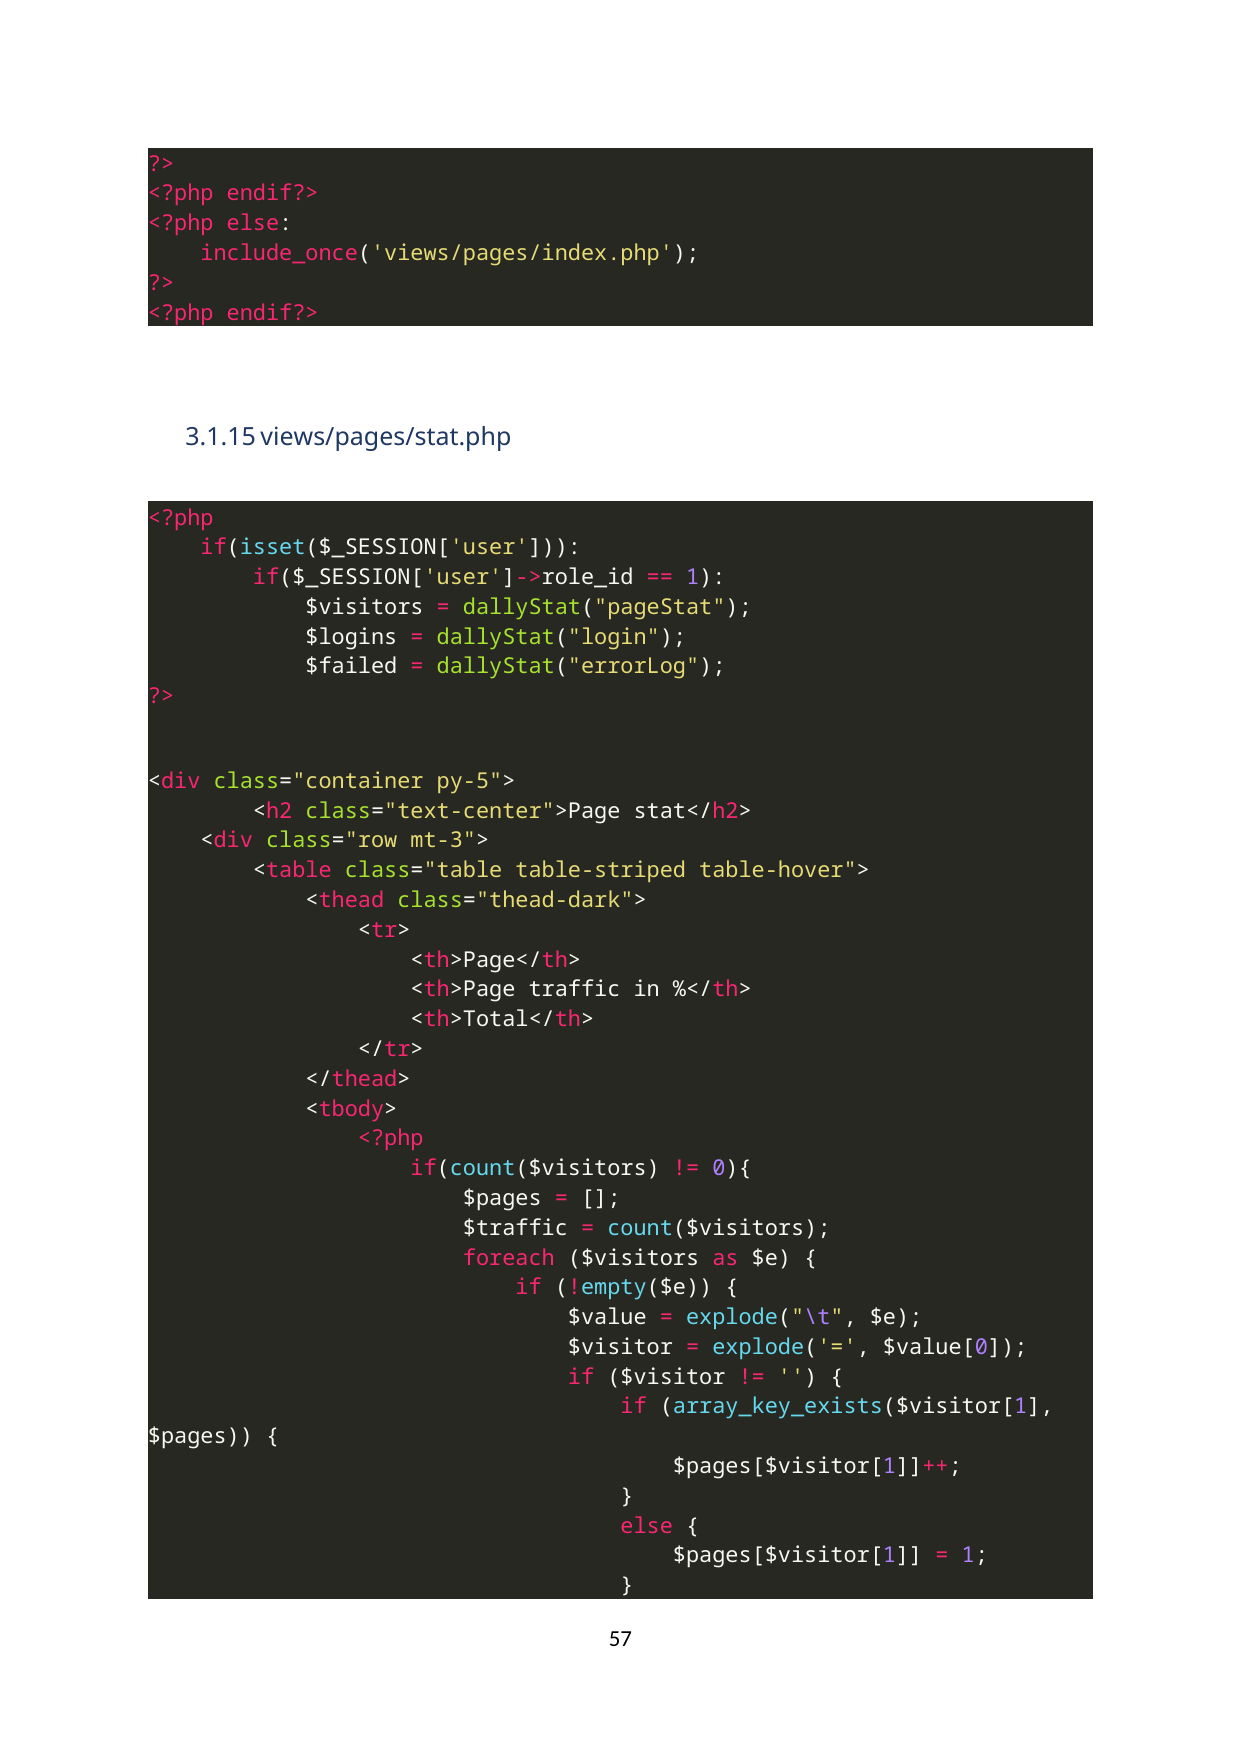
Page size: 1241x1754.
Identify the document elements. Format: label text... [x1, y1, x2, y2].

text foreach ($visitors as $e) { [148, 1241, 1093, 1271]
text <table class="table table-striped table-hover"> [148, 854, 1093, 884]
text } [148, 1569, 1093, 1599]
text <th>Page</th> [148, 943, 1093, 973]
text $value = explode("\t", $e); [148, 1301, 1093, 1331]
text </thead> [148, 1063, 1093, 1092]
text if ($visitor != '') { [148, 1361, 1093, 1390]
text <th>Page traffic in %</th> [148, 973, 1093, 1003]
text $failed = dallyStat("errorLog"); [148, 650, 1093, 680]
text if(count($visitors) != 0){ [148, 1152, 1093, 1182]
text ?> [148, 680, 1093, 710]
text <thead class="thead-dark"> [148, 884, 1093, 914]
text <?php endif?> [148, 297, 1093, 326]
text <?php endif?> [148, 177, 1093, 207]
text <tr> [148, 914, 1093, 943]
text <th>Total</th> [148, 1003, 1093, 1033]
text ?> [148, 148, 1093, 177]
text if (array_key_exists($visitor[1], $pages)) { [148, 1390, 1093, 1450]
text <?php [148, 1122, 1093, 1152]
text <div class="container py-5"> [148, 765, 1093, 794]
text <?php [148, 501, 1093, 531]
text ?> [148, 267, 1093, 297]
text include_once('views/pages/index.php'); [148, 237, 1093, 267]
text <?php else: [148, 207, 1093, 237]
text </tr> [148, 1033, 1093, 1063]
text if($_SESSION['user']->role_id == 1): [148, 561, 1093, 591]
text $visitors = dallyStat("pageStat"); [148, 591, 1093, 621]
text $logins = dallyStat("login"); [148, 621, 1093, 650]
text if (!empty($e)) { [148, 1271, 1093, 1301]
text <tbody> [148, 1092, 1093, 1122]
text $traffic = count($visitors); [148, 1212, 1093, 1241]
subtitle views/pages/stat.php [185, 419, 1093, 453]
text <div class="row mt-3"> [148, 824, 1093, 854]
text $visitor = explode('=', $value[0]); [148, 1331, 1093, 1361]
text $pages = []; [148, 1182, 1093, 1212]
text if(isset($_SESSION['user'])): [148, 531, 1093, 561]
text <h2 class="text-center">Page stat</h2> [148, 794, 1093, 824]
text $pages[$visitor[1]]++; [148, 1450, 1093, 1480]
text } [148, 1480, 1093, 1509]
text $pages[$visitor[1]] = 1; [148, 1539, 1093, 1569]
text else { [148, 1509, 1093, 1539]
